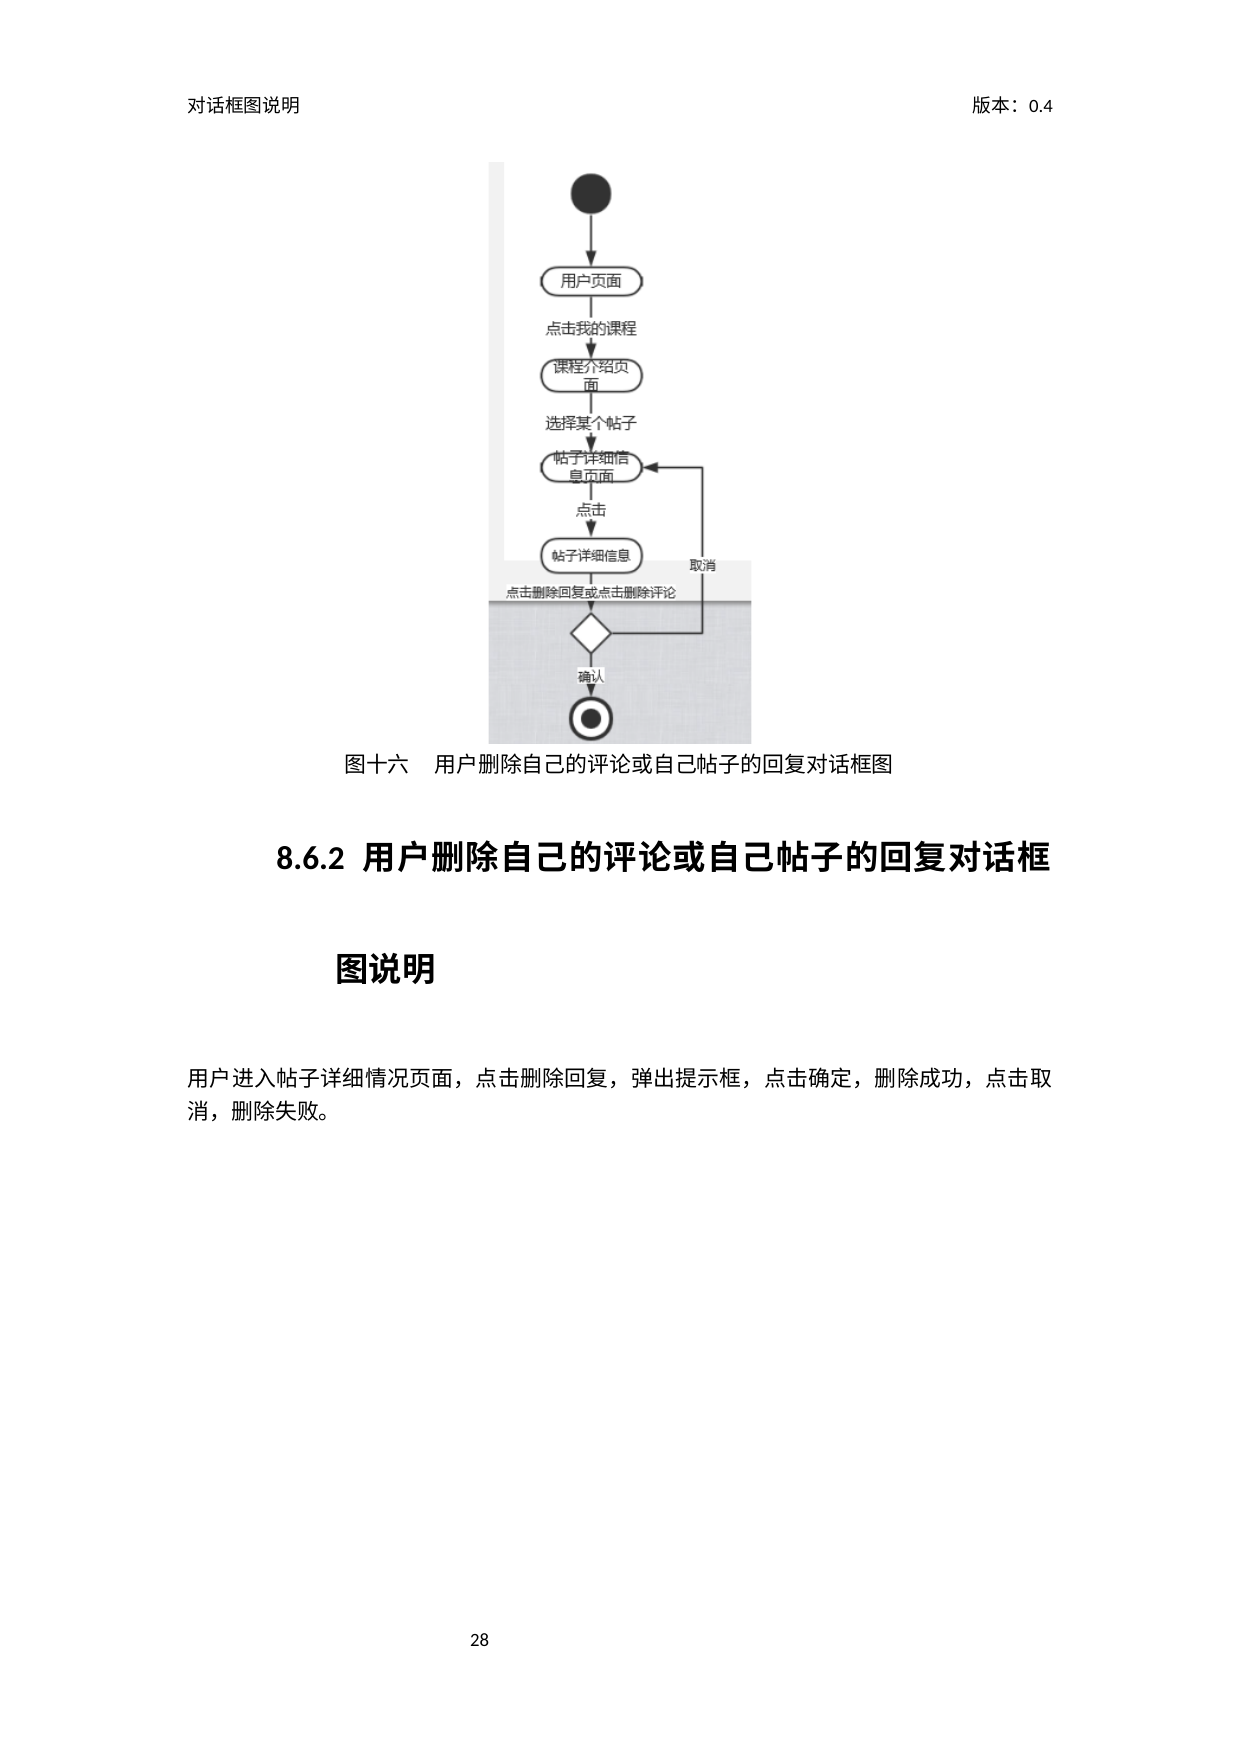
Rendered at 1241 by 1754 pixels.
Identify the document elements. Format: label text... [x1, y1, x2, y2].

text 用户进入帖子详细情况页面，点击删除回复，弹出提示框，点击确定，删除成功，点击取消，删除失败。 [187, 1061, 1053, 1126]
subtitle 用户删除自己的评论或自己帖子的回复对话框图说明 [276, 822, 1053, 999]
text 用户删除自己的评论或自己帖子的回复对话框图 [217, 747, 1053, 779]
picture [488, 162, 752, 744]
